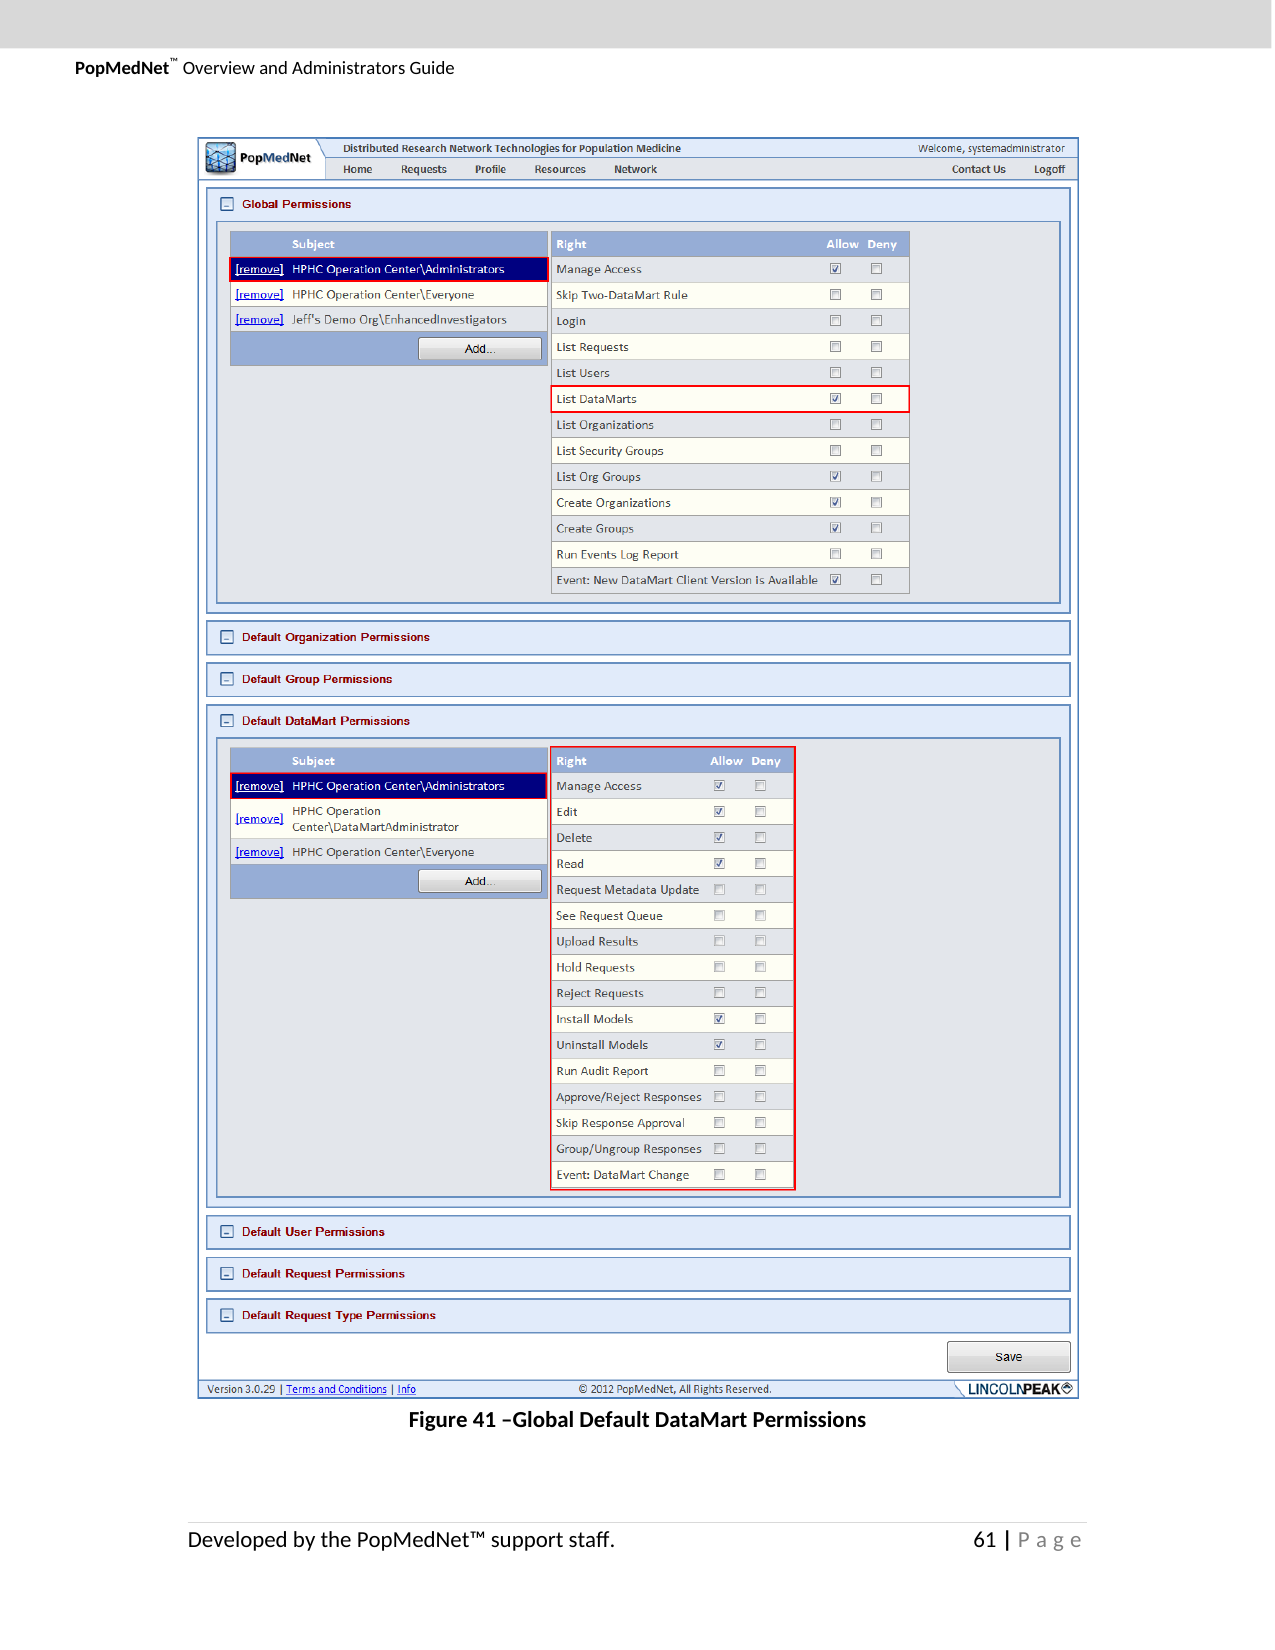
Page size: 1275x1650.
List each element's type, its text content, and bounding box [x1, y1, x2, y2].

picture [187, 130, 1088, 1405]
text Figure 41 –Global Default DataMart Permissions [187, 1405, 1087, 1433]
